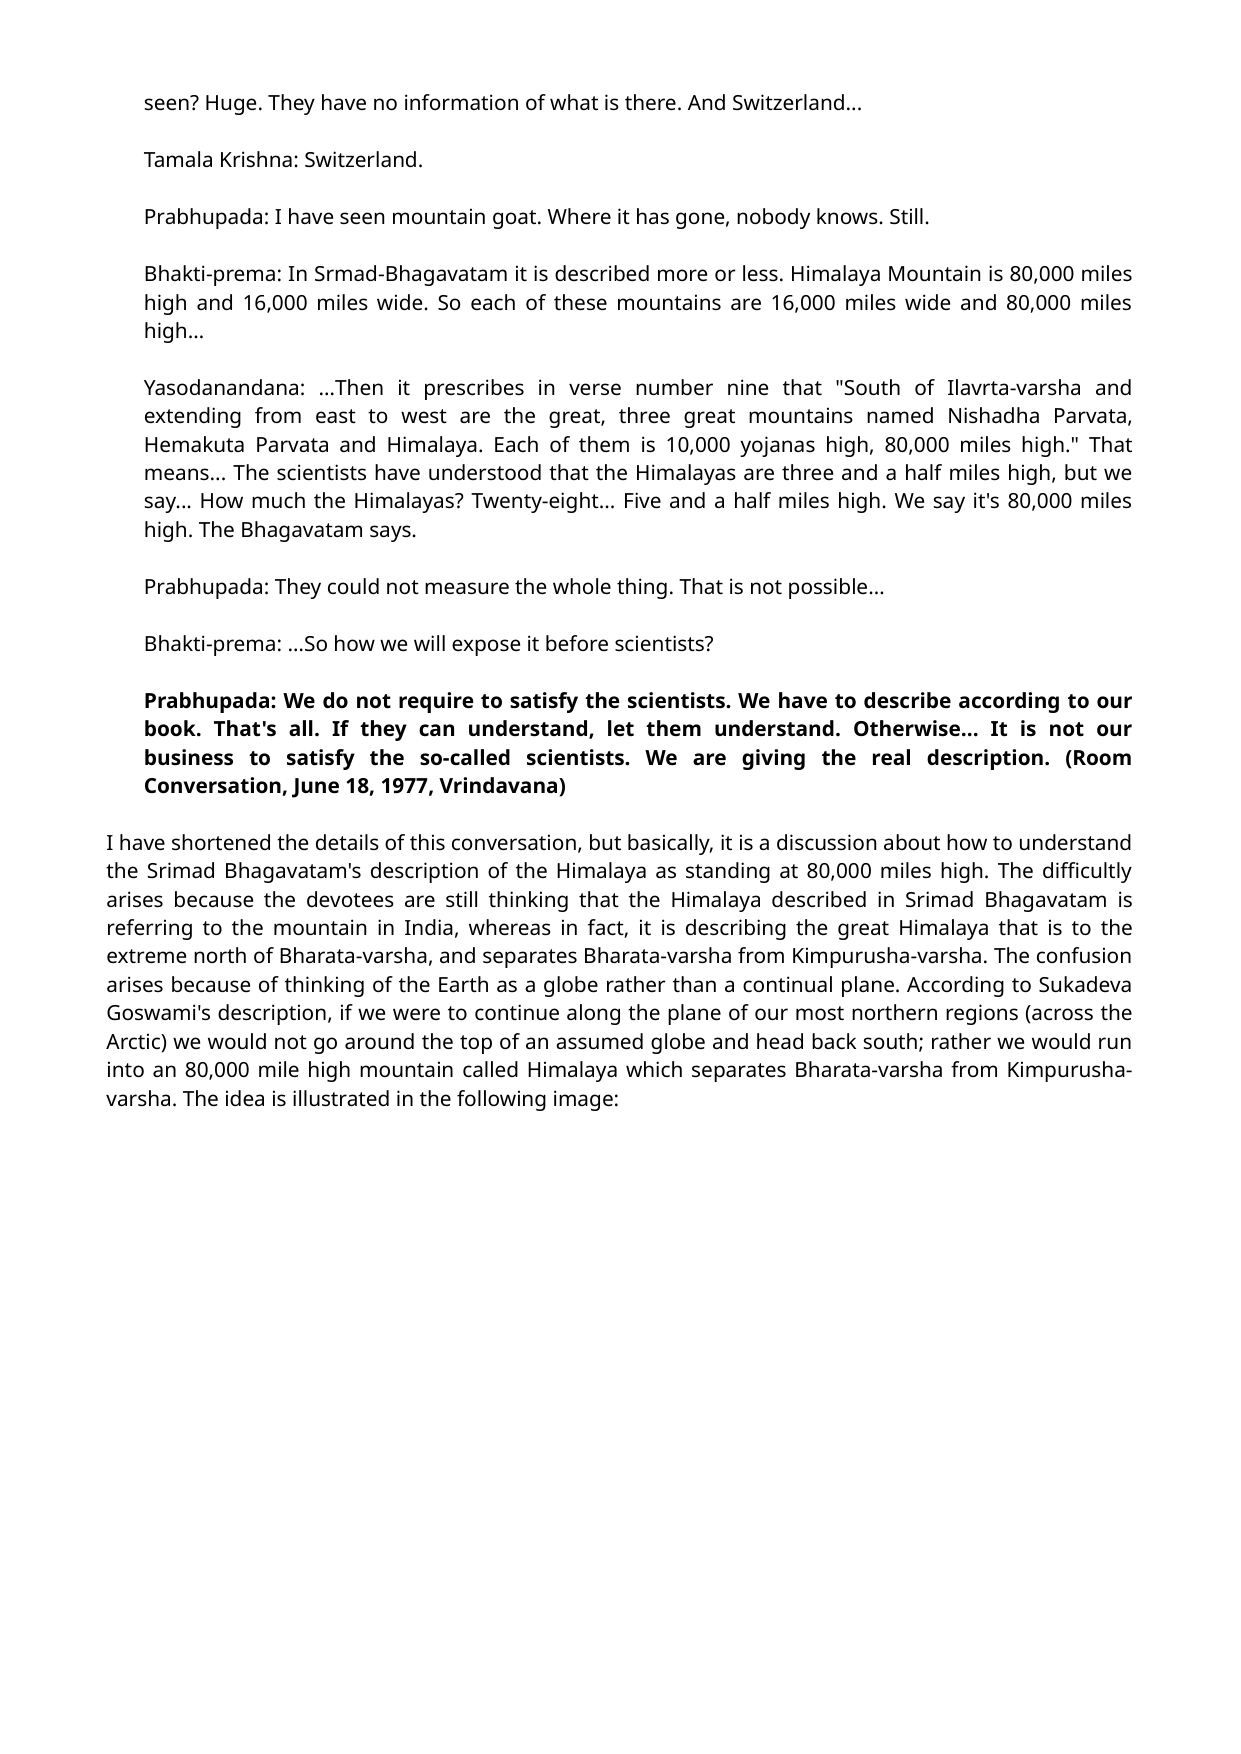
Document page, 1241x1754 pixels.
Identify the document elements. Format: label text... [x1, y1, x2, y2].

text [144, 88, 1134, 117]
text Bhakti-prema: …So how we will expose it before scientists? [144, 629, 1134, 657]
text I have shortened the details of this conversation, but basically, it is a discussion about how to understand the Srimad Bhagavatam's description of the Himalaya as standing at 80,000 miles high. The difficultly arises because the devotees are still thinking that the Himalaya described in Srimad Bhagavatam is referring to the mountain in India, whereas in fact, it is describing the great Himalaya that is to the extreme north of Bharata-varsha, and separates Bharata-varsha from Kimpurusha-varsha. The confusion arises because of thinking of the Earth as a globe rather than a continual plane. According to Sukadeva Goswami's description, if we were to continue along the plane of our most northern regions (across the Arctic) we would not go around the top of an assumed globe and head back south; rather we would run into an 80,000 mile high mountain called Himalaya which separates Bharata-varsha from Kimpurusha-varsha. The idea is illustrated in the following image: [106, 828, 1134, 1112]
text Yasodanandana: …Then it prescribes in verse number nine that "South of Ilavrta-varsha and extending from east to west are the great, three great mountains named Nishadha Parvata, Hemakuta Parvata and Himalaya. Each of them is 10,000 yojanas high, 80,000 miles high." That means... The scientists have understood that the Himalayas are three and a half miles high, but we say... How much the Himalayas? Twenty-eight... Five and a half miles high. We say it's 80,000 miles high. The Bhagavatam says. [144, 373, 1134, 543]
text Tamala Krishna: Switzerland. [144, 145, 1134, 174]
text Prabhupada: We do not require to satisfy the scientists. We have to describe according to our book. That's all. If they can understand, let them understand. Otherwise... It is not our business to satisfy the so-called scientists. We are giving the real description. (Room Conversation, June 18, 1977, Vrindavana) [144, 686, 1134, 799]
text Bhakti-prema: In Srmad-Bhagavatam it is described more or less. Himalaya Mountain is 80,000 miles high and 16,000 miles wide. So each of these mountains are 16,000 miles wide and 80,000 miles high… [144, 259, 1134, 344]
text Prabhupada: I have seen mountain goat. Where it has gone, nobody knows. Still. [144, 202, 1134, 231]
text Prabhupada: They could not measure the whole thing. That is not possible… [144, 572, 1134, 600]
